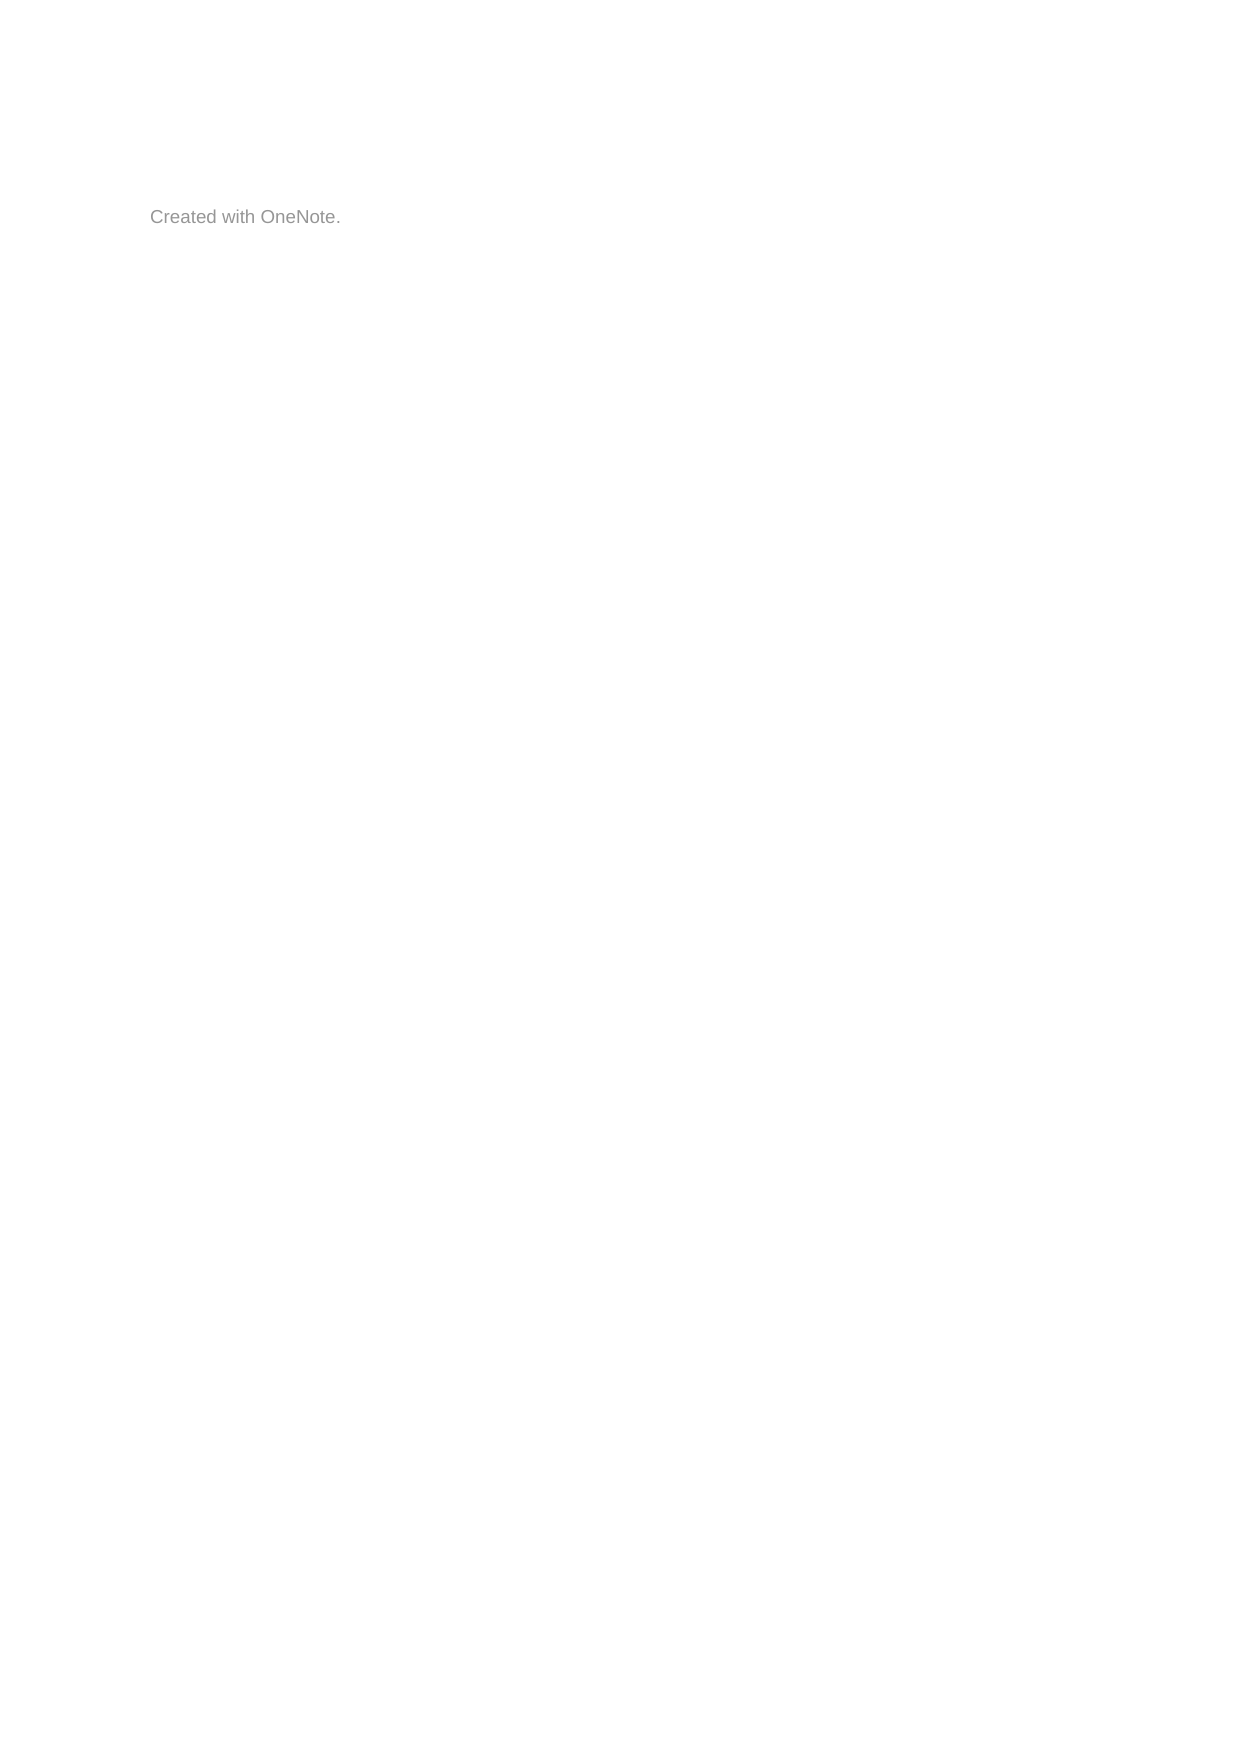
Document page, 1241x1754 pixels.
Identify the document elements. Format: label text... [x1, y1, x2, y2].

text Created with OneNote. [150, 206, 1090, 228]
